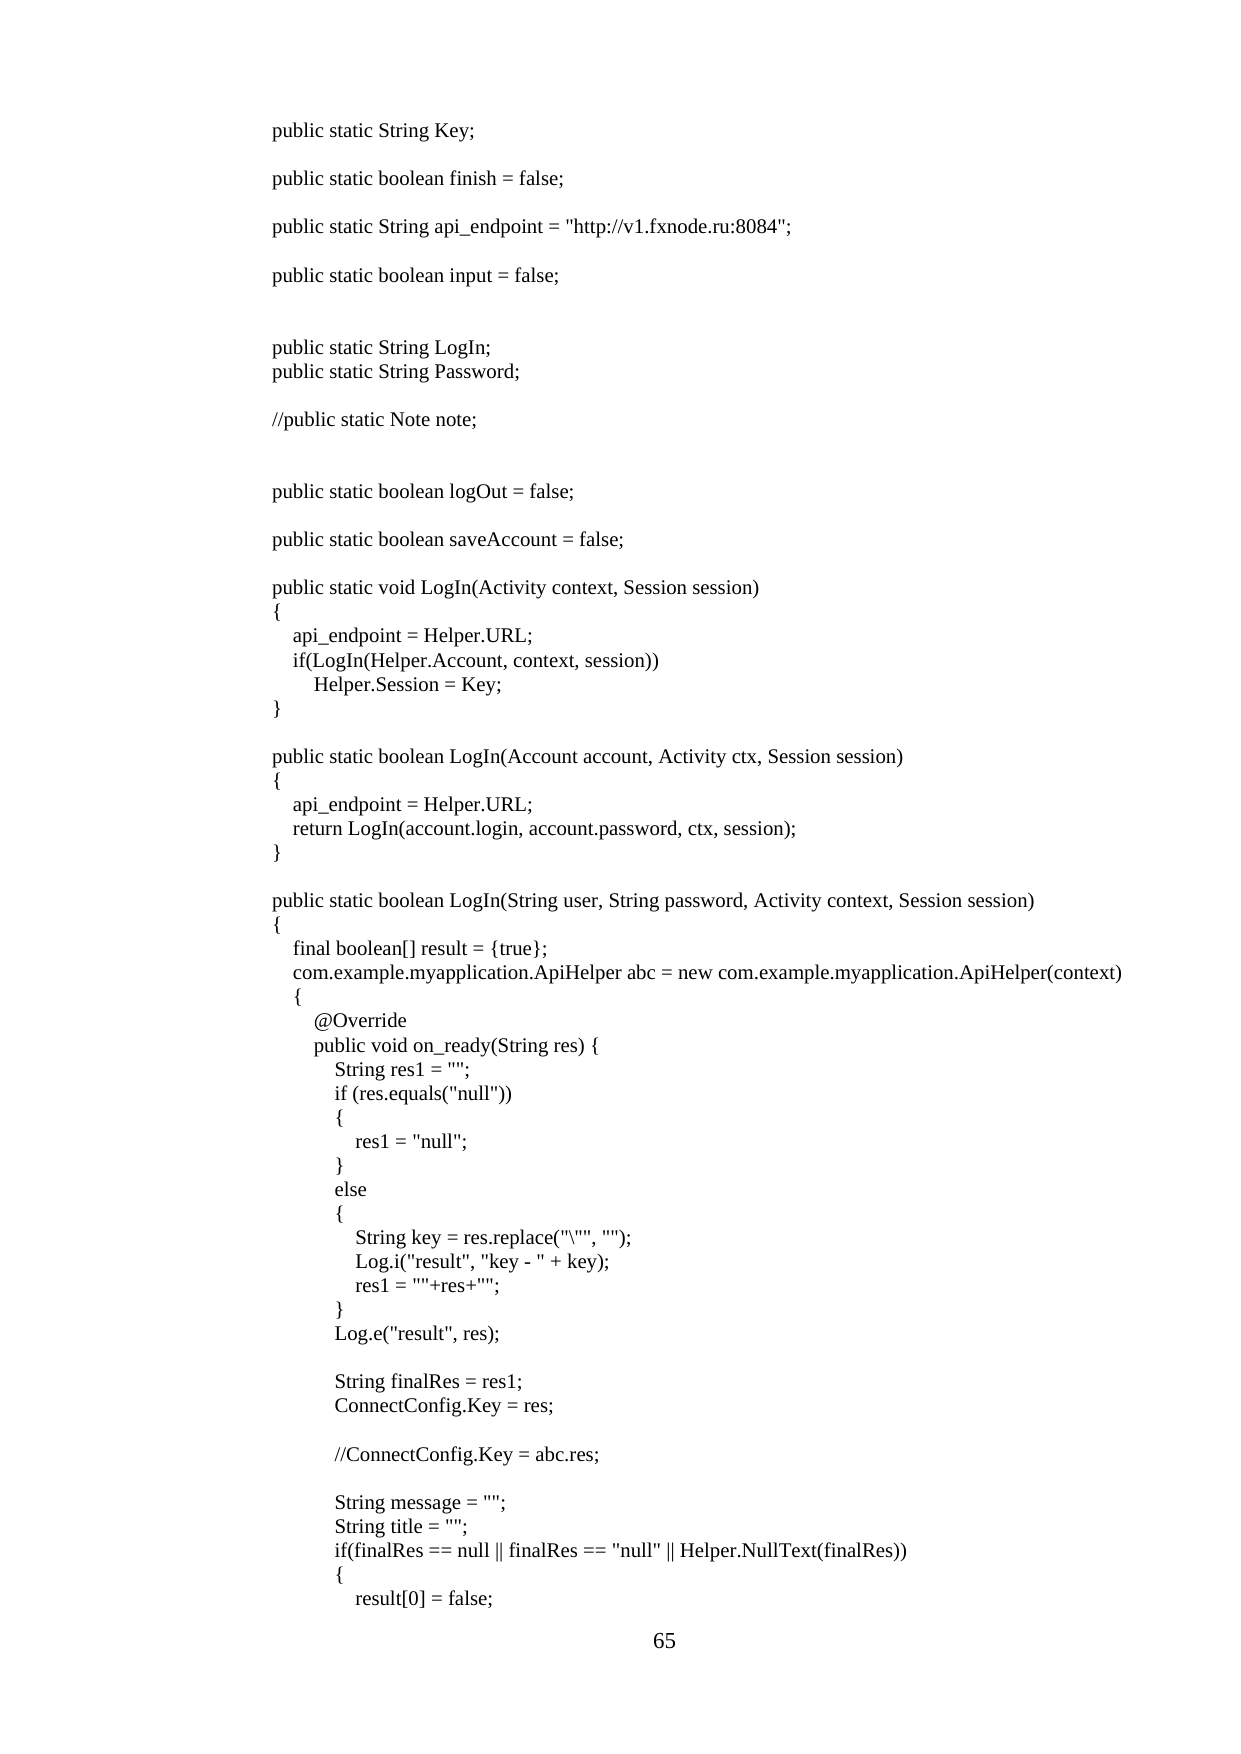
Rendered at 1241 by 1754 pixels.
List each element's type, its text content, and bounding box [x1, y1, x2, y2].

text public static boolean LogIn(String user, String password, Activity context, Session session) [177, 888, 1152, 912]
text public static void LogIn(Activity context, Session session) [177, 575, 1152, 599]
text else [177, 1177, 1152, 1201]
text public static boolean LogIn(Account account, Activity ctx, Session session) [177, 744, 1152, 768]
text { [177, 912, 1152, 936]
text if (res.equals("null")) [177, 1081, 1152, 1105]
text } [177, 696, 1152, 720]
text public static String Password; [177, 359, 1152, 383]
text { [177, 984, 1152, 1008]
text } [177, 1297, 1152, 1321]
text { [177, 1105, 1152, 1129]
text } [177, 840, 1152, 864]
text //ConnectConfig.Key = abc.res; [177, 1442, 1152, 1466]
text { [177, 599, 1152, 623]
text res1 = ""+res+""; [177, 1273, 1152, 1297]
text final boolean[] result = {true}; [177, 936, 1152, 960]
text public static boolean logOut = false; [177, 479, 1152, 503]
text String key = res.replace("\"", ""); [177, 1225, 1152, 1249]
text { [177, 768, 1152, 792]
text String title = ""; [177, 1514, 1152, 1538]
text res1 = "null"; [177, 1129, 1152, 1153]
text @Override [177, 1008, 1152, 1032]
text public void on_ready(String res) { [177, 1032, 1152, 1057]
text if(finalRes == null || finalRes == "null" || Helper.NullText(finalRes)) [177, 1538, 1152, 1562]
text } [177, 1153, 1152, 1177]
text api_endpoint = Helper.URL; [177, 792, 1152, 816]
text ConnectConfig.Key = res; [177, 1393, 1152, 1417]
text api_endpoint = Helper.URL; [177, 623, 1152, 647]
text public static boolean saveAccount = false; [177, 527, 1152, 551]
text return LogIn(account.login, account.password, ctx, session); [177, 816, 1152, 840]
text com.example.myapplication.ApiHelper abc = new com.example.myapplication.ApiHelper(context) [177, 960, 1152, 984]
text Helper.Session = Key; [177, 672, 1152, 696]
text Log.e("result", res); [177, 1321, 1152, 1345]
text String finalRes = res1; [177, 1369, 1152, 1393]
text String message = ""; [177, 1490, 1152, 1514]
text public static String LogIn; [177, 335, 1152, 359]
text public static String Key; [177, 118, 1152, 142]
text { [177, 1562, 1152, 1586]
text //public static Note note; [177, 407, 1152, 431]
text public static boolean input = false; [177, 262, 1152, 287]
text result[0] = false; [177, 1586, 1152, 1610]
text String res1 = ""; [177, 1057, 1152, 1081]
text public static boolean finish = false; [177, 166, 1152, 190]
text public static String api_endpoint = "http://v1.fxnode.ru:8084"; [177, 214, 1152, 238]
text { [177, 1201, 1152, 1225]
text Log.i("result", "key - " + key); [177, 1249, 1152, 1273]
text if(LogIn(Helper.Account, context, session)) [177, 647, 1152, 672]
